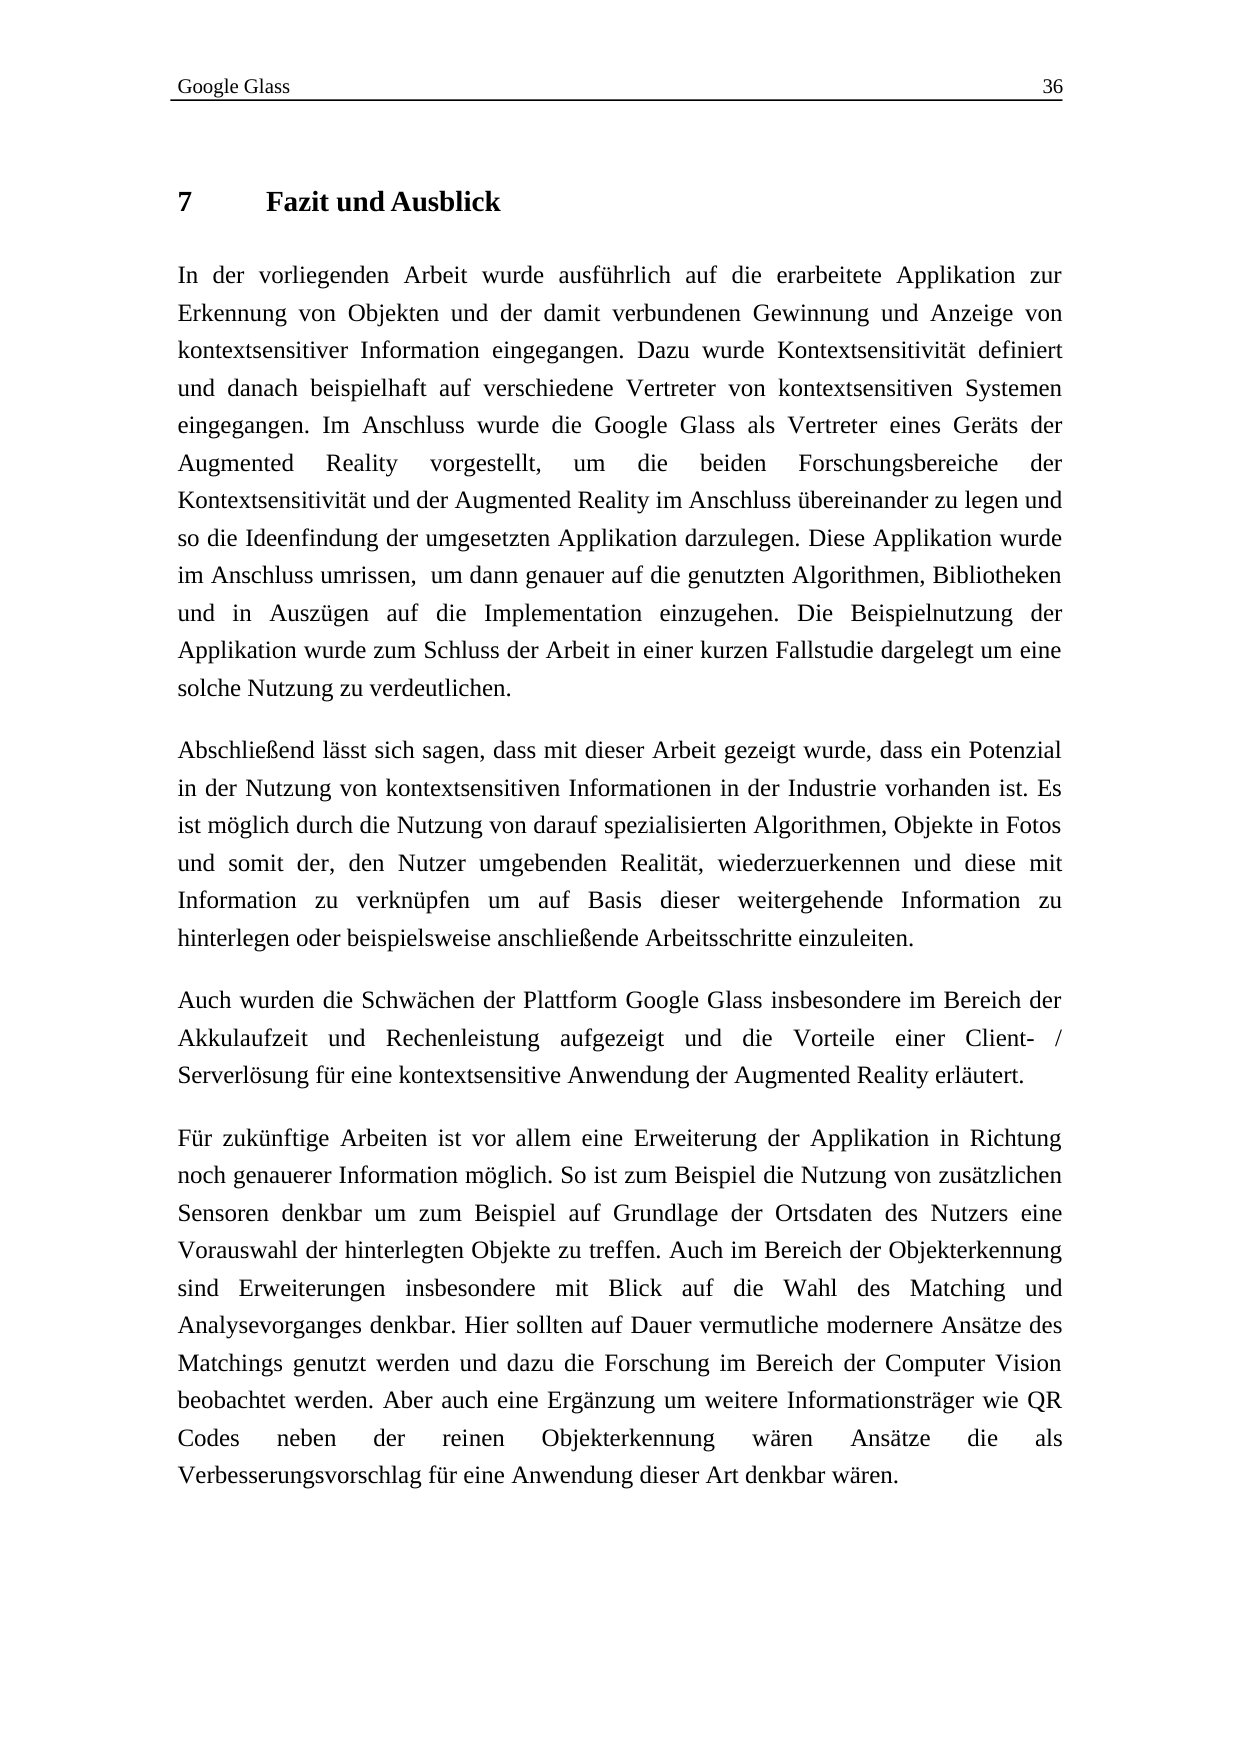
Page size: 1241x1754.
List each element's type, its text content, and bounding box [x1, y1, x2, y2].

text In der vorliegenden Arbeit wurde ausführlich auf die erarbeitete Applikation zur Erkennung von Objekten und der damit verbundenen Gewinnung und Anzeige von kontextsensitiver Information eingegangen. Dazu wurde Kontextsensitivität definiert und danach beispielhaft auf verschiedene Vertreter von kontextsensitiven Systemen eingegangen. Im Anschluss wurde die Google Glass als Vertreter eines Geräts der Augmented Reality vorgestellt, um die beiden Forschungsbereiche der Kontextsensitivität und der Augmented Reality im Anschluss übereinander zu legen und so die Ideenfindung der umgesetzten Applikation darzulegen. Diese Applikation wurde im Anschluss umrissen, um dann genauer auf die genutzten Algorithmen, Bibliotheken und in Auszügen auf die Implementation einzugehen. Die Beispielnutzung der Applikation wurde zum Schluss der Arbeit in einer kurzen Fallstudie dargelegt um eine solche Nutzung zu verdeutlichen. [177, 251, 1063, 701]
text Abschließend lässt sich sagen, dass mit dieser Arbeit gezeigt wurde, dass ein Potenzial in der Nutzung von kontextsensitiven Informationen in der Industrie vorhanden ist. Es ist möglich durch die Nutzung von darauf spezialisierten Algorithmen, Objekte in Fotos und somit der, den Nutzer umgebenden Realität, wiederzuerkennen und diese mit Information zu verknüpfen um auf Basis dieser weitergehende Information zu hinterlegen oder beispielsweise anschließende Arbeitsschritte einzuleiten. [177, 726, 1063, 951]
subtitle Fazit und Ausblick [177, 184, 1063, 218]
text Für zukünftige Arbeiten ist vor allem eine Erweiterung der Applikation in Richtung noch genauerer Information möglich. So ist zum Beispiel die Nutzung von zusätzlichen Sensoren denkbar um zum Beispiel auf Grundlage der Ortsdaten des Nutzers eine Vorauswahl der hinterlegten Objekte zu treffen. Auch im Bereich der Objekterkennung sind Erweiterungen insbesondere mit Blick auf die Wahl des Matching und Analysevorganges denkbar. Hier sollten auf Dauer vermutliche modernere Ansätze des Matchings genutzt werden und dazu die Forschung im Bereich der Computer Vision beobachtet werden. Aber auch eine Ergänzung um weitere Informationsträger wie QR Codes neben der reinen Objekterkennung wären Ansätze die als Verbesserungsvorschlag für eine Anwendung dieser Art denkbar wären. [177, 1114, 1063, 1489]
text Auch wurden die Schwächen der Plattform Google Glass insbesondere im Bereich der Akkulaufzeit und Rechenleistung aufgezeigt und die Vorteile einer Client- / Serverlösung für eine kontextsensitive Anwendung der Augmented Reality erläutert. [177, 976, 1063, 1089]
